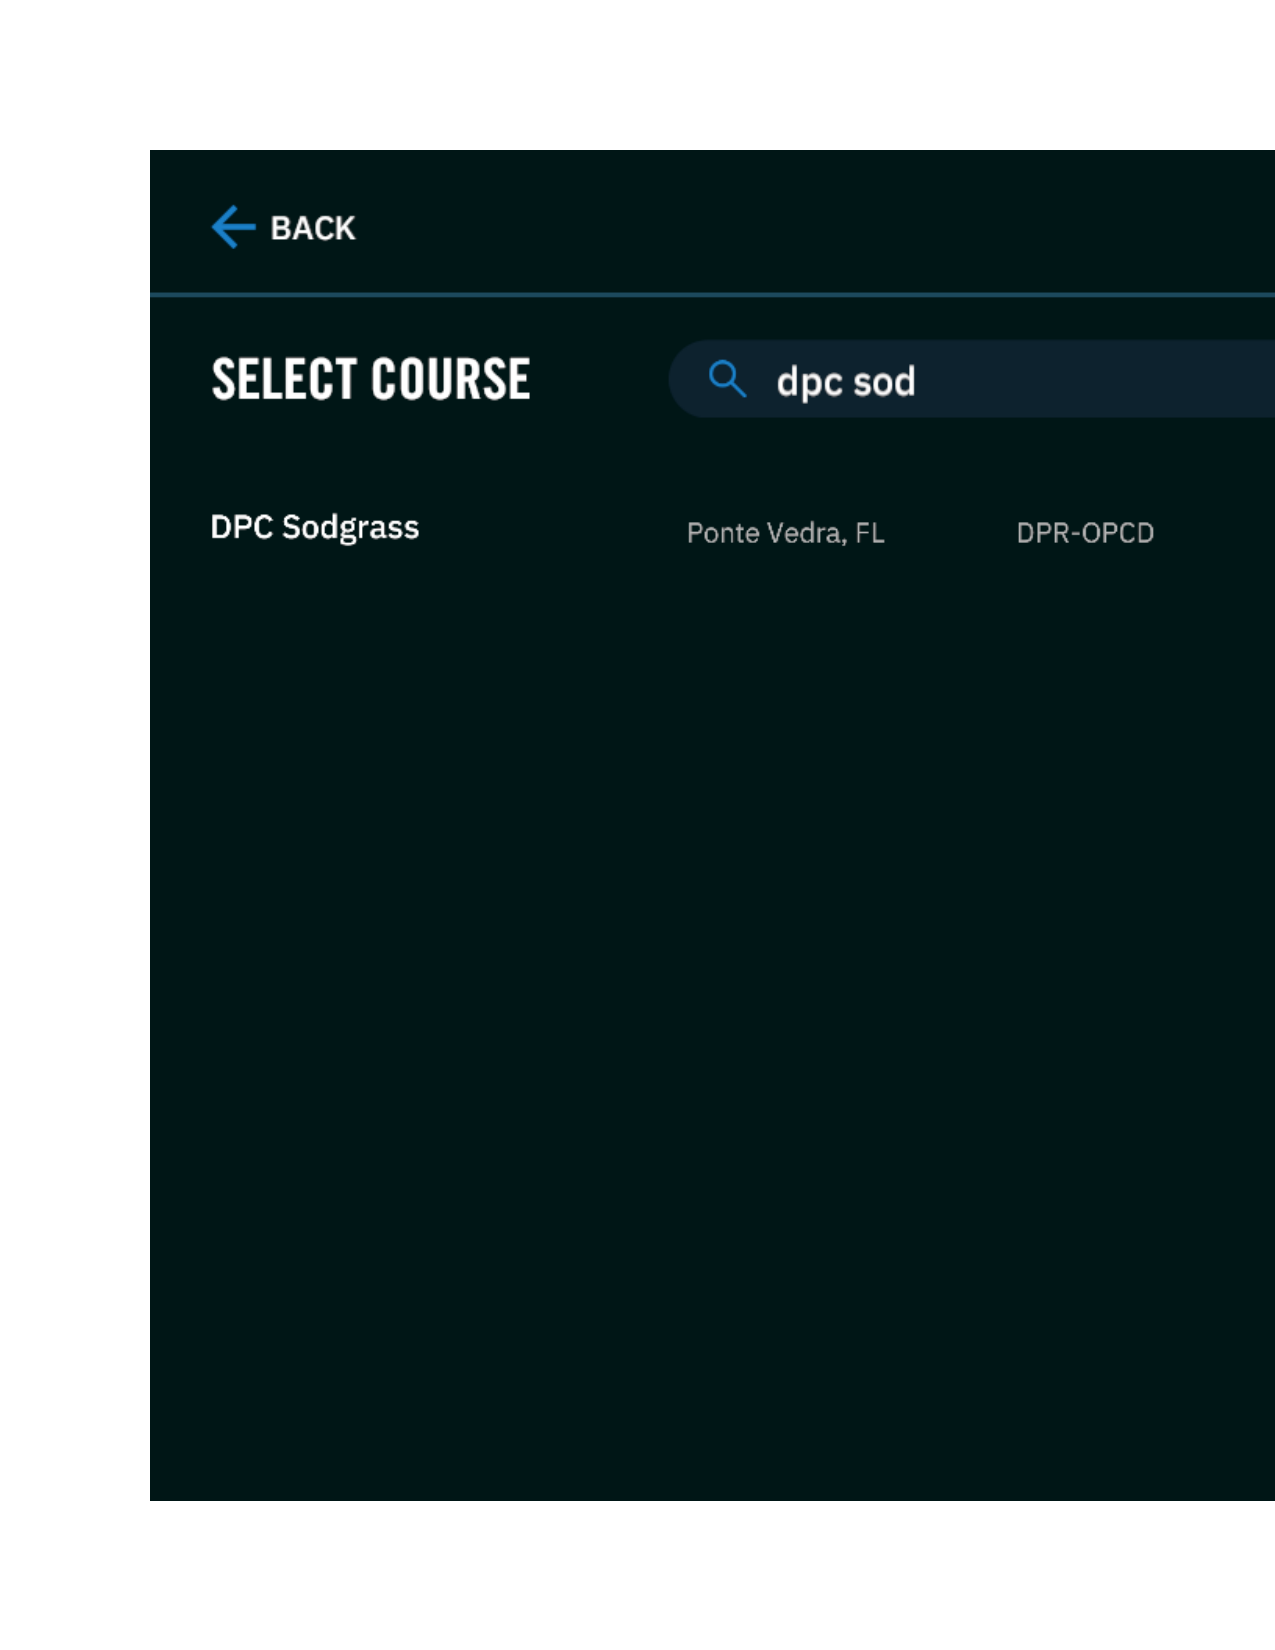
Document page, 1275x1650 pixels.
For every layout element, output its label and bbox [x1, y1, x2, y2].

picture [150, 150, 1275, 1501]
